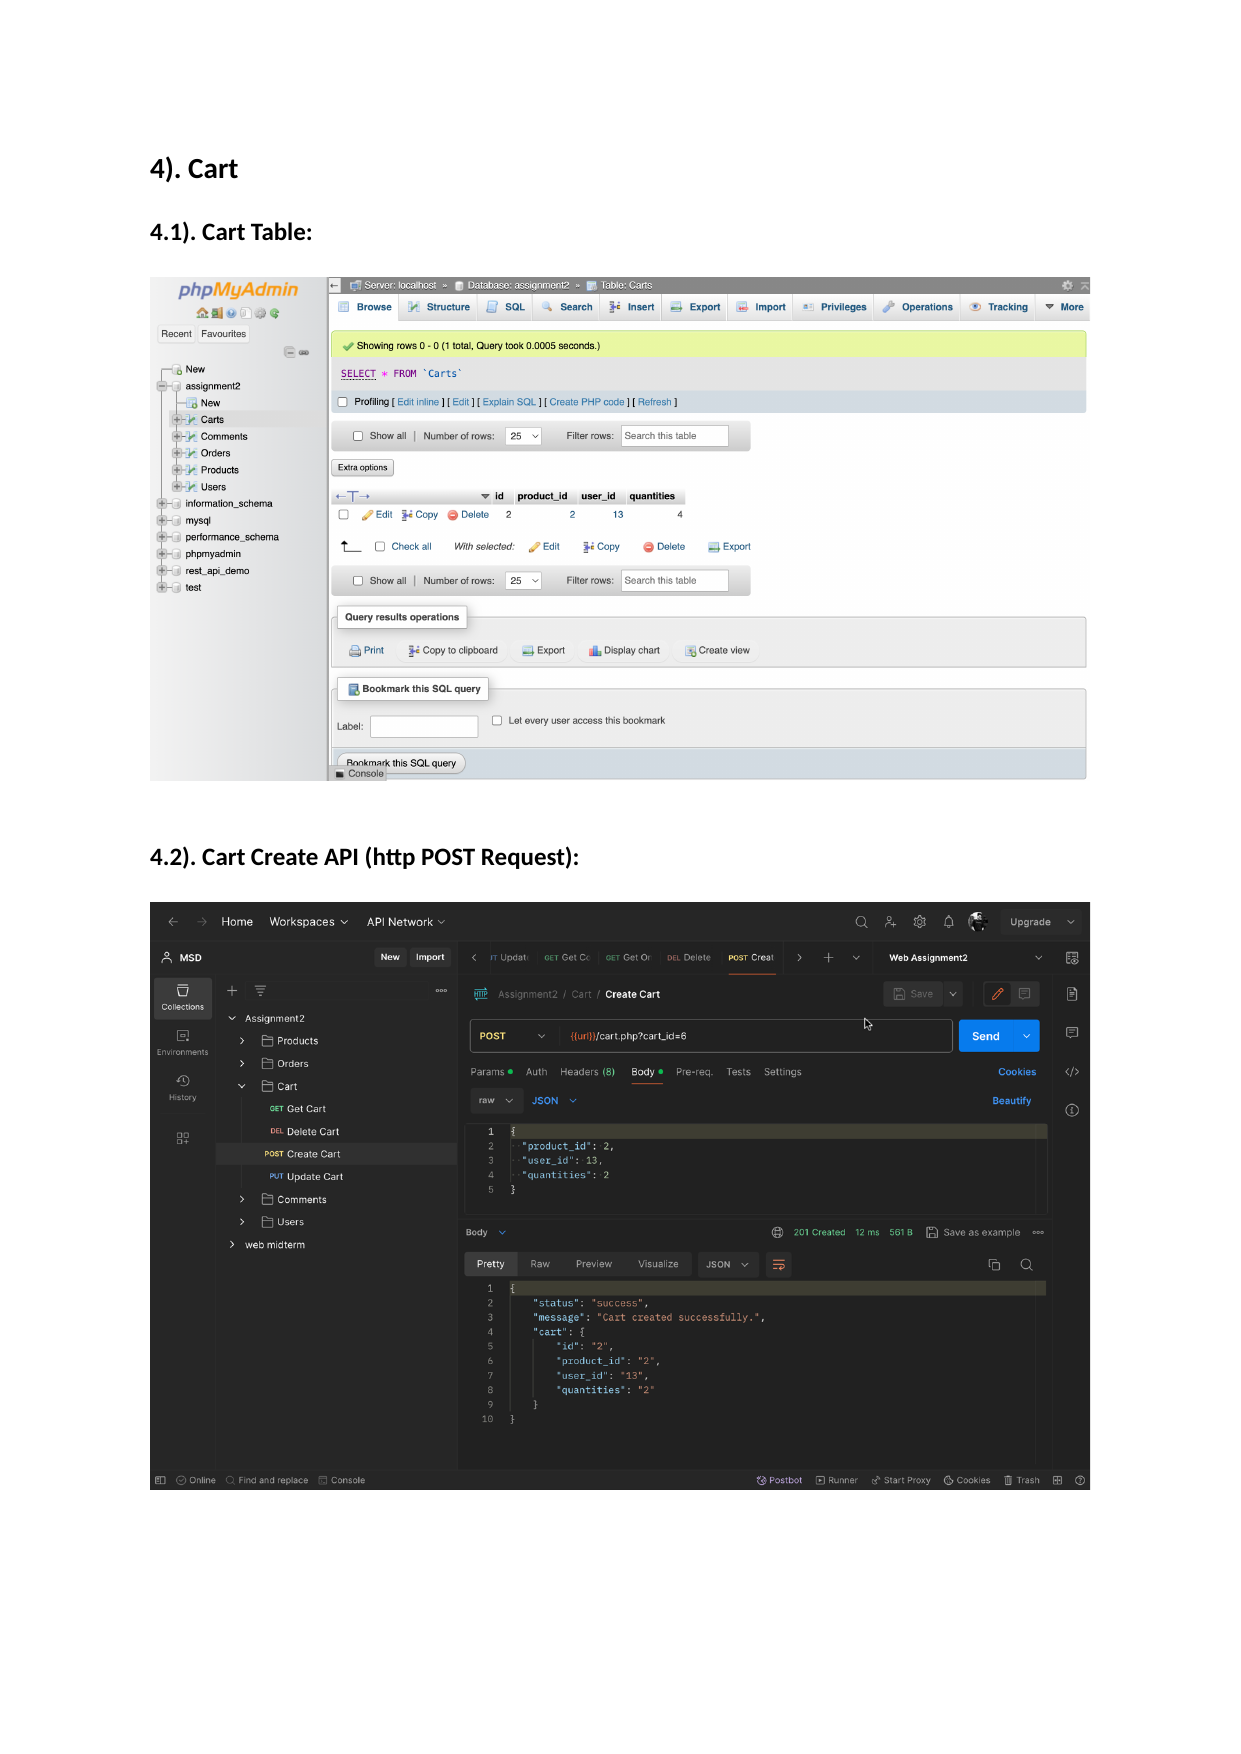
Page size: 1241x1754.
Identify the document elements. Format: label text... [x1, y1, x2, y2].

text 4.1). Cart Table: [150, 216, 1090, 247]
picture [150, 277, 1091, 781]
text 4). Cart [150, 150, 1090, 186]
text 4.2). Cart Create API (http POST Request): [150, 841, 1090, 872]
picture [150, 902, 1091, 1490]
